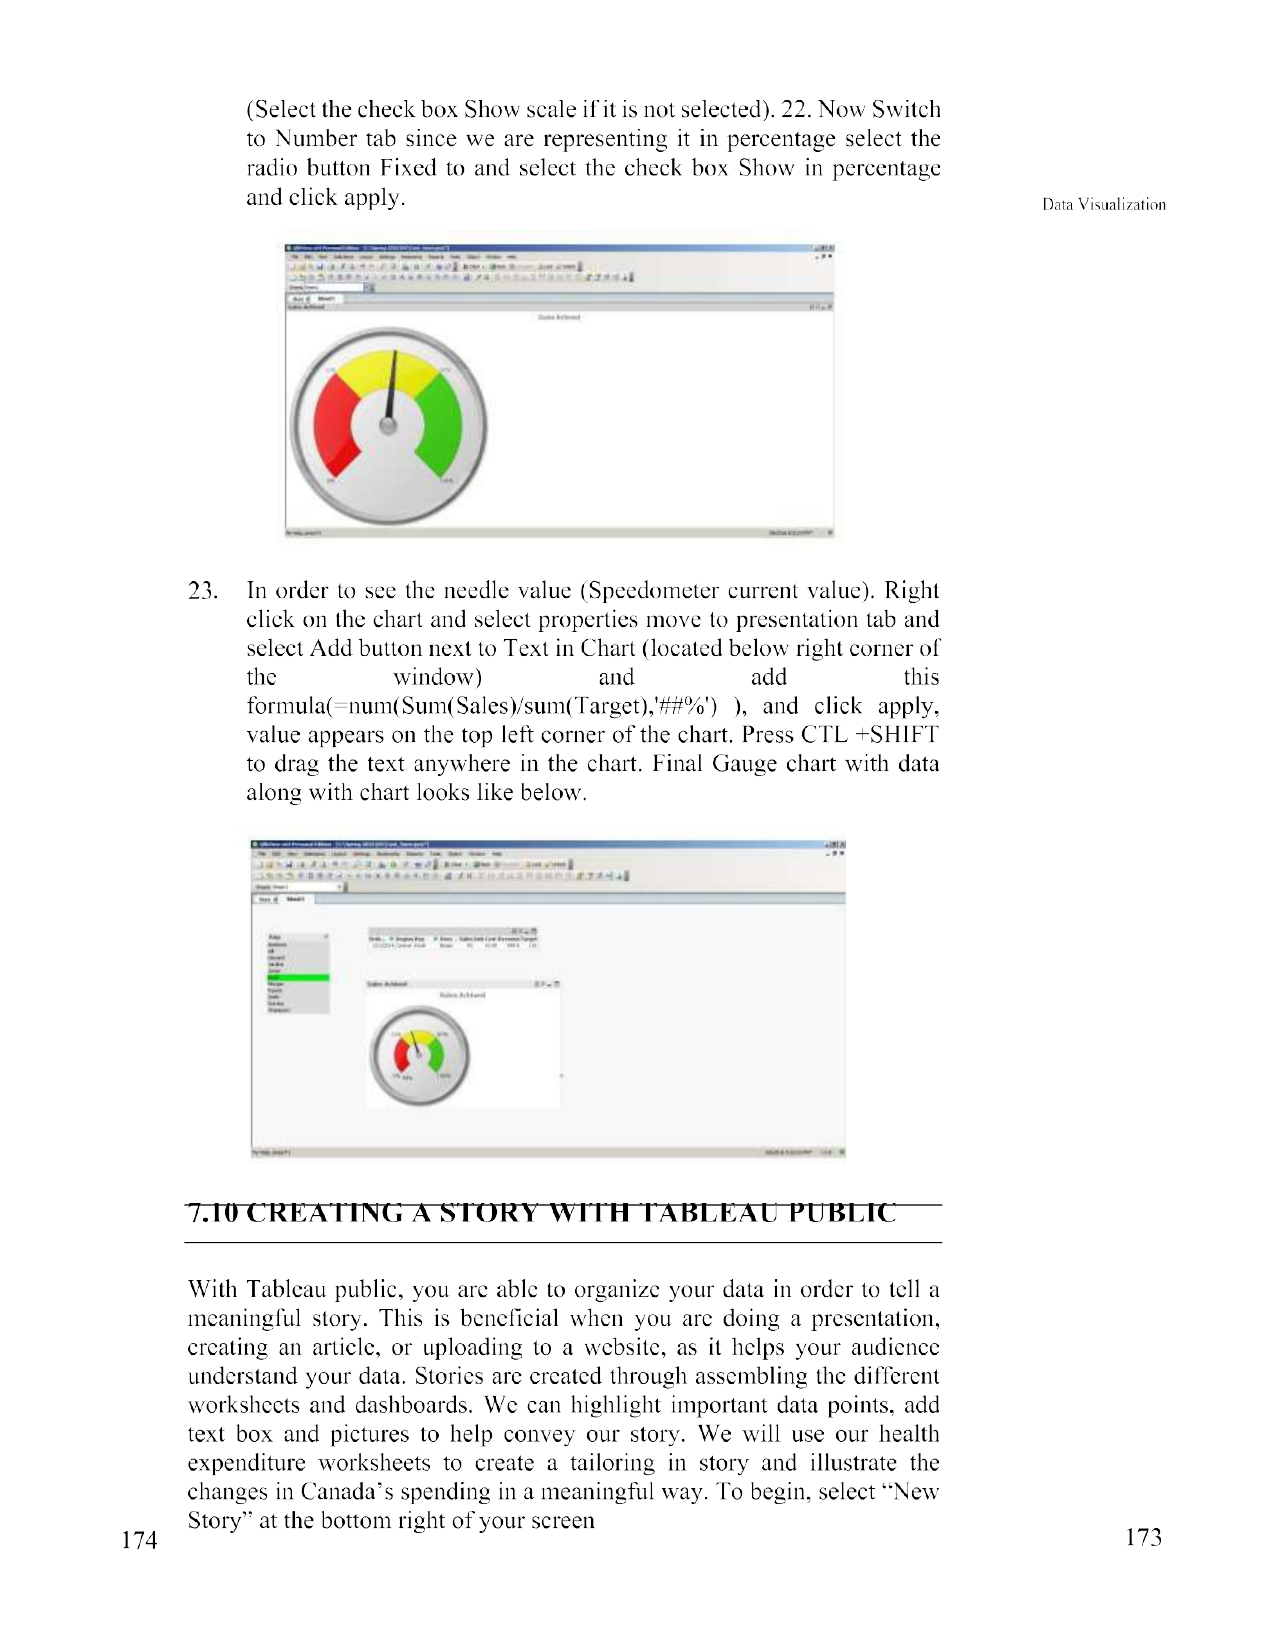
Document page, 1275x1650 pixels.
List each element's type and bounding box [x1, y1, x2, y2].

picture [188, 581, 211, 599]
picture [187, 1279, 940, 1533]
picture [246, 580, 942, 805]
picture [1042, 197, 1166, 210]
picture [133, 1531, 157, 1549]
picture [188, 1203, 896, 1222]
picture [1137, 1528, 1161, 1546]
picture [246, 100, 940, 210]
picture [237, 825, 847, 1164]
picture [276, 230, 845, 553]
